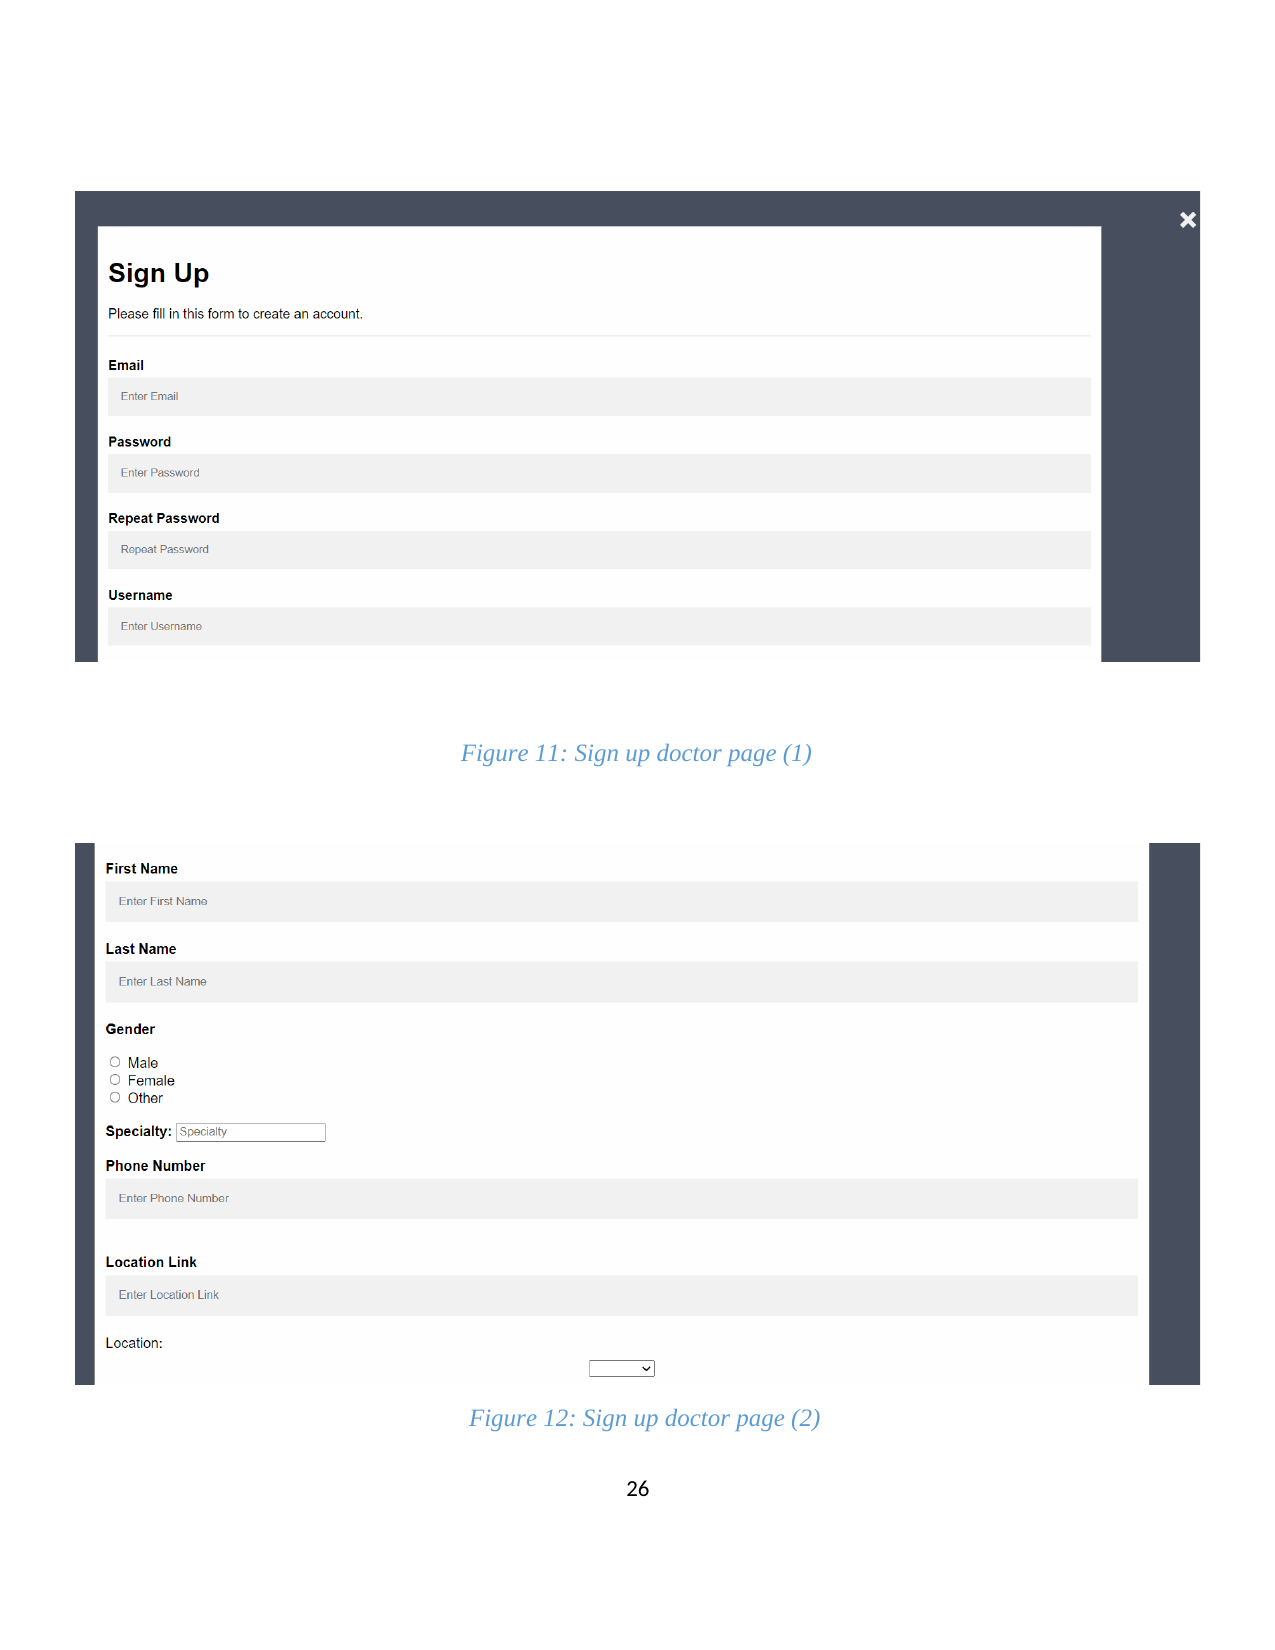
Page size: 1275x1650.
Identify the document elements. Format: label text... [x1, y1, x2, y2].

text Figure 11: Sign up doctor page (1) [75, 738, 1200, 767]
picture [75, 191, 1200, 662]
text Figure 12: Sign up doctor page (2) [75, 1403, 1200, 1432]
picture [75, 843, 1200, 1385]
